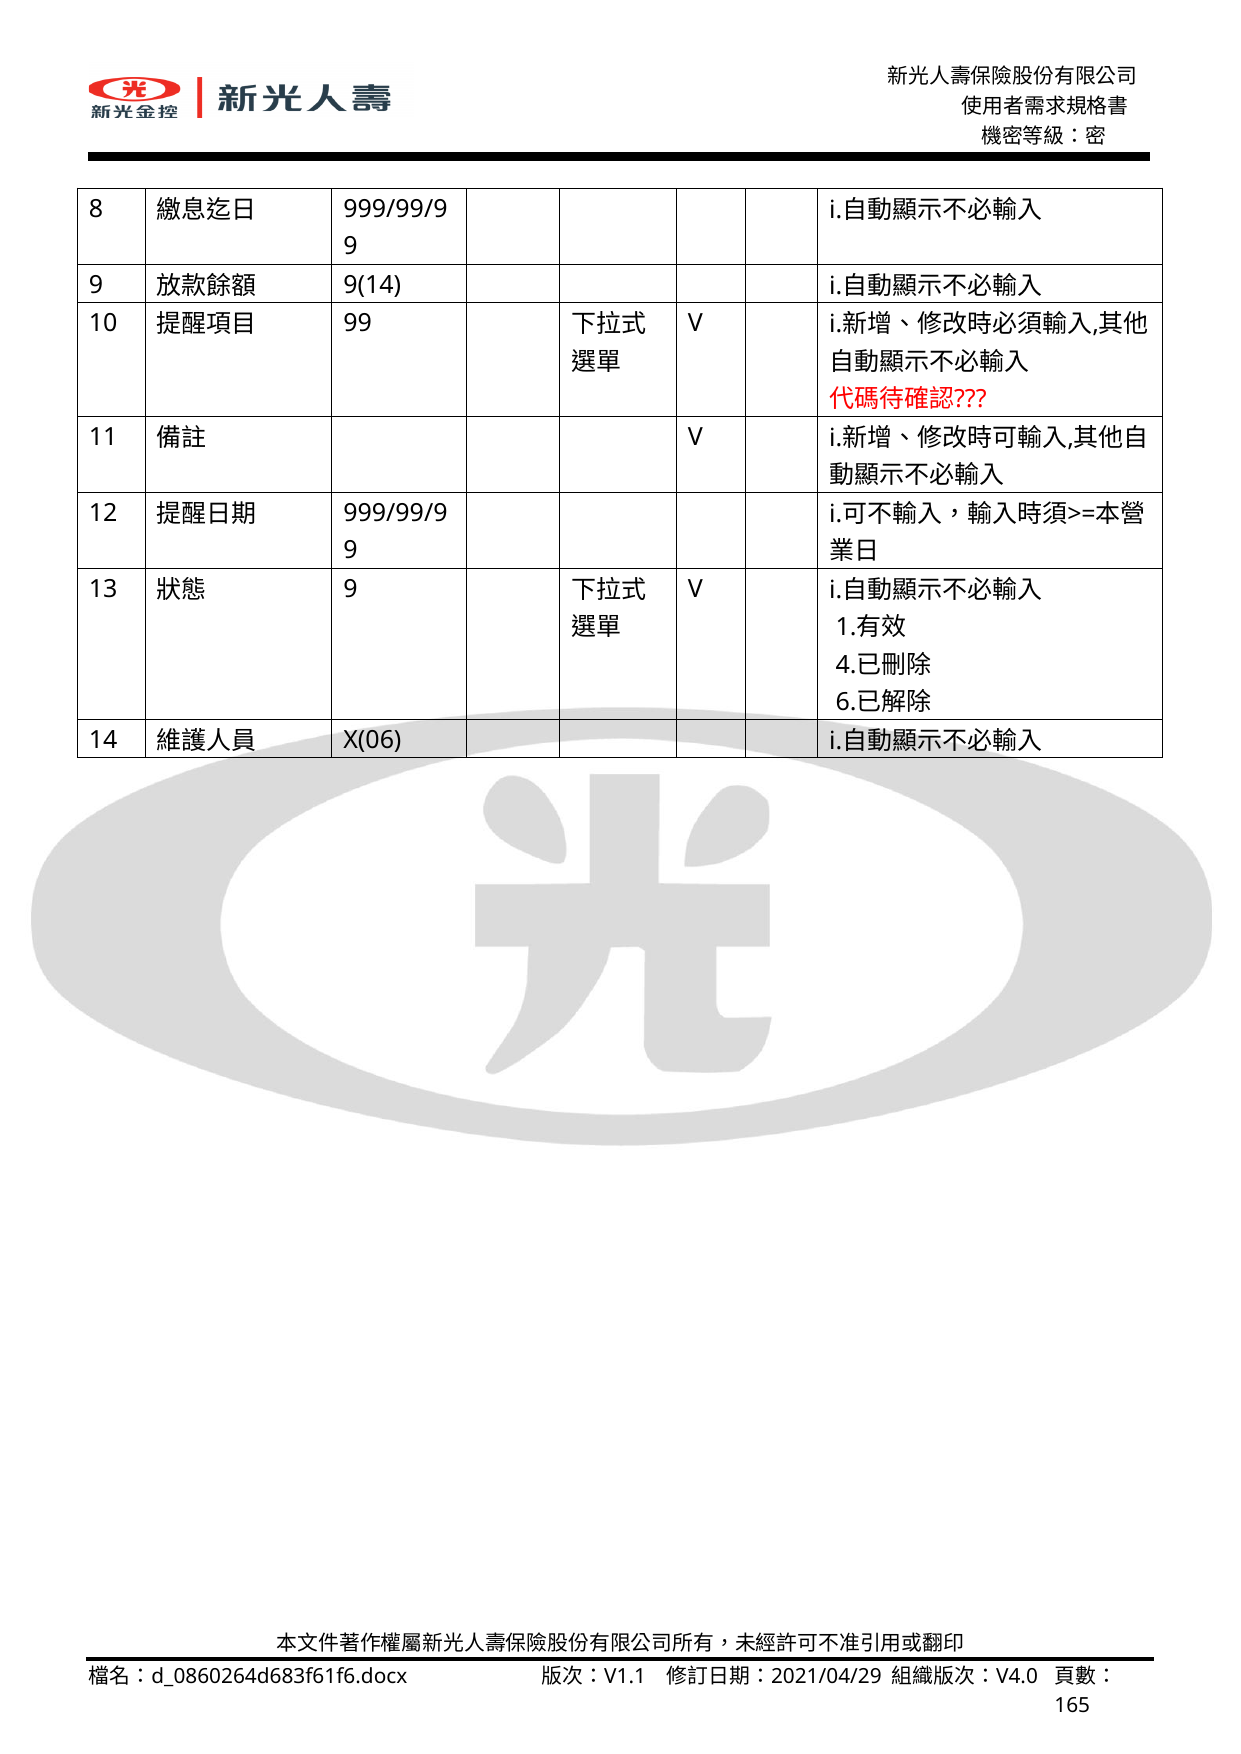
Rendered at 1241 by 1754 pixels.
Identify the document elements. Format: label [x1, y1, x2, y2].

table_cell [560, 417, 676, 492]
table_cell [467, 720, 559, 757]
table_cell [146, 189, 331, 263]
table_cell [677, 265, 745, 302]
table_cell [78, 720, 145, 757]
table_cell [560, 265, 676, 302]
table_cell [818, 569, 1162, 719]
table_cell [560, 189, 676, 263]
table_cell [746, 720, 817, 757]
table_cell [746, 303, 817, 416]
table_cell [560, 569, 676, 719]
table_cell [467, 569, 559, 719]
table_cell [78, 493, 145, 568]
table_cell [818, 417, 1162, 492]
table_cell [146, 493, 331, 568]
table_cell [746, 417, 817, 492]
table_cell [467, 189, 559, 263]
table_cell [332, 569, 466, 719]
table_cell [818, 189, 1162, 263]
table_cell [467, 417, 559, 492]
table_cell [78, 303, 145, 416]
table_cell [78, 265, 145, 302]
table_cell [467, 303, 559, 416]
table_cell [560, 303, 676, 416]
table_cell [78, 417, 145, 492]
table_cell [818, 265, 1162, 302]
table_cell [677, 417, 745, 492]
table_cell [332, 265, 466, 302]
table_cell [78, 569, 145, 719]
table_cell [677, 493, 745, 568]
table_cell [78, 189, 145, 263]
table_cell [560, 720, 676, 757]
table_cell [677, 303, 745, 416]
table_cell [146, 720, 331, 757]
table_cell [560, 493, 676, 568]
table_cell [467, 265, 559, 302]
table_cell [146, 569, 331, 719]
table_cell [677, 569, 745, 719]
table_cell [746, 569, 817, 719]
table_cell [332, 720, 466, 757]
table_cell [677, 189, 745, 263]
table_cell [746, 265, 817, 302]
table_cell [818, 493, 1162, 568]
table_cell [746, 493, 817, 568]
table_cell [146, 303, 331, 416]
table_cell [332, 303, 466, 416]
picture [88, 61, 414, 118]
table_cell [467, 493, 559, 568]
picture [25, 699, 1215, 1152]
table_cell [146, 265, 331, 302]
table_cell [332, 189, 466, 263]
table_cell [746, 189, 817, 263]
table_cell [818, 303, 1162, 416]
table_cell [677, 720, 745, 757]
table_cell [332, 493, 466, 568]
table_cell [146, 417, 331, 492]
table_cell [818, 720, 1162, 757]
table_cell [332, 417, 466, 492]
